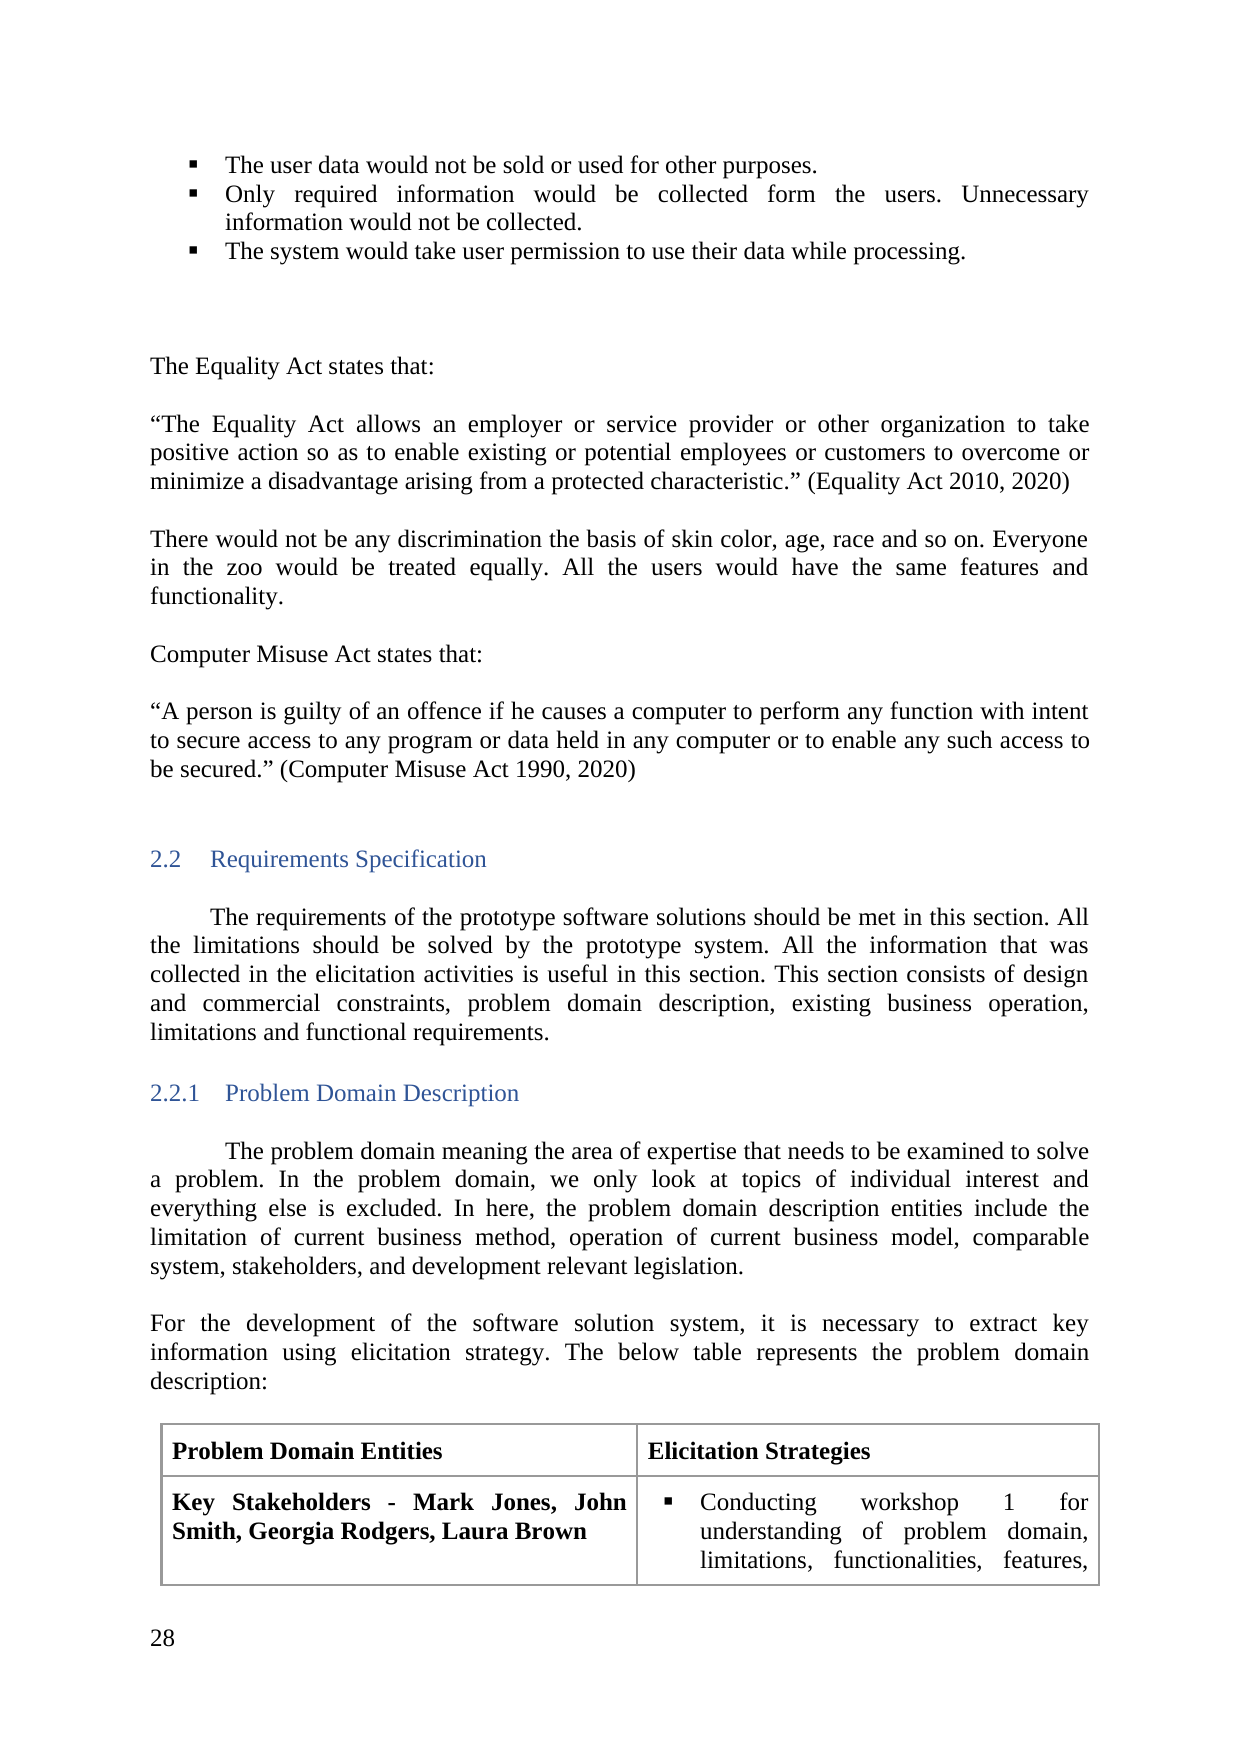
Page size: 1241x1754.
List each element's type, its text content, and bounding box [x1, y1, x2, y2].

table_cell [638, 1477, 1098, 1584]
text The Equality Act states that: [150, 351, 1090, 380]
text There would not be any discrimination the basis of skin color, age, race and so on. Everyone in the zoo would be treated equally. All the users would have the same features and functionality. [150, 524, 1090, 610]
list Only required information would be collected form the users. Unnecessary information would not be collected. [187, 179, 1090, 236]
text “The Equality Act allows an employer or service provider or other organization to take positive action so as to enable existing or potential employees or customers to overcome or minimize a disadvantage arising from a protected characteristic.” (Equality Act 2010, 2020) [150, 409, 1090, 438]
text For the development of the software solution system, it is necessary to extract key information using elicitation strategy. The below table represents the problem domain description: [150, 1308, 1090, 1394]
text The requirements of the prototype software solutions should be met in this section. All the limitations should be solved by the prototype system. All the information that was collected in the elicitation activities is useful in this section. This section consists of design and commercial constraints, problem domain description, existing business operation, limitations and functional requirements. [150, 902, 1090, 1045]
text “A person is guilty of an offence if he causes a computer to perform any function with intent to secure access to any program or data held in any computer or to enable any such access to be secured.” (Computer Misuse Act 1990, 2020) [150, 696, 1090, 782]
list The user data would not be sold or used for other purposes. [187, 150, 1090, 179]
text The problem domain meaning the area of expertise that needs to be examined to solve a problem. In the problem domain, we only look at topics of individual interest and everything else is excluded. In here, the problem domain description entities include the limitation of current business method, operation of current business model, comparable system, stakeholders, and development relevant legislation. [150, 1136, 1090, 1279]
text Computer Misuse Act states that: [150, 639, 1090, 667]
table_header Problem Domain Entities [163, 1425, 636, 1475]
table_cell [163, 1477, 636, 1584]
list The system would take user permission to use their data while processing. [187, 236, 1090, 265]
subtitle Requirements Specification [150, 844, 1090, 873]
table_header Elicitation Strategies [638, 1425, 1098, 1475]
subtitle Problem Domain Description [150, 1078, 1090, 1107]
